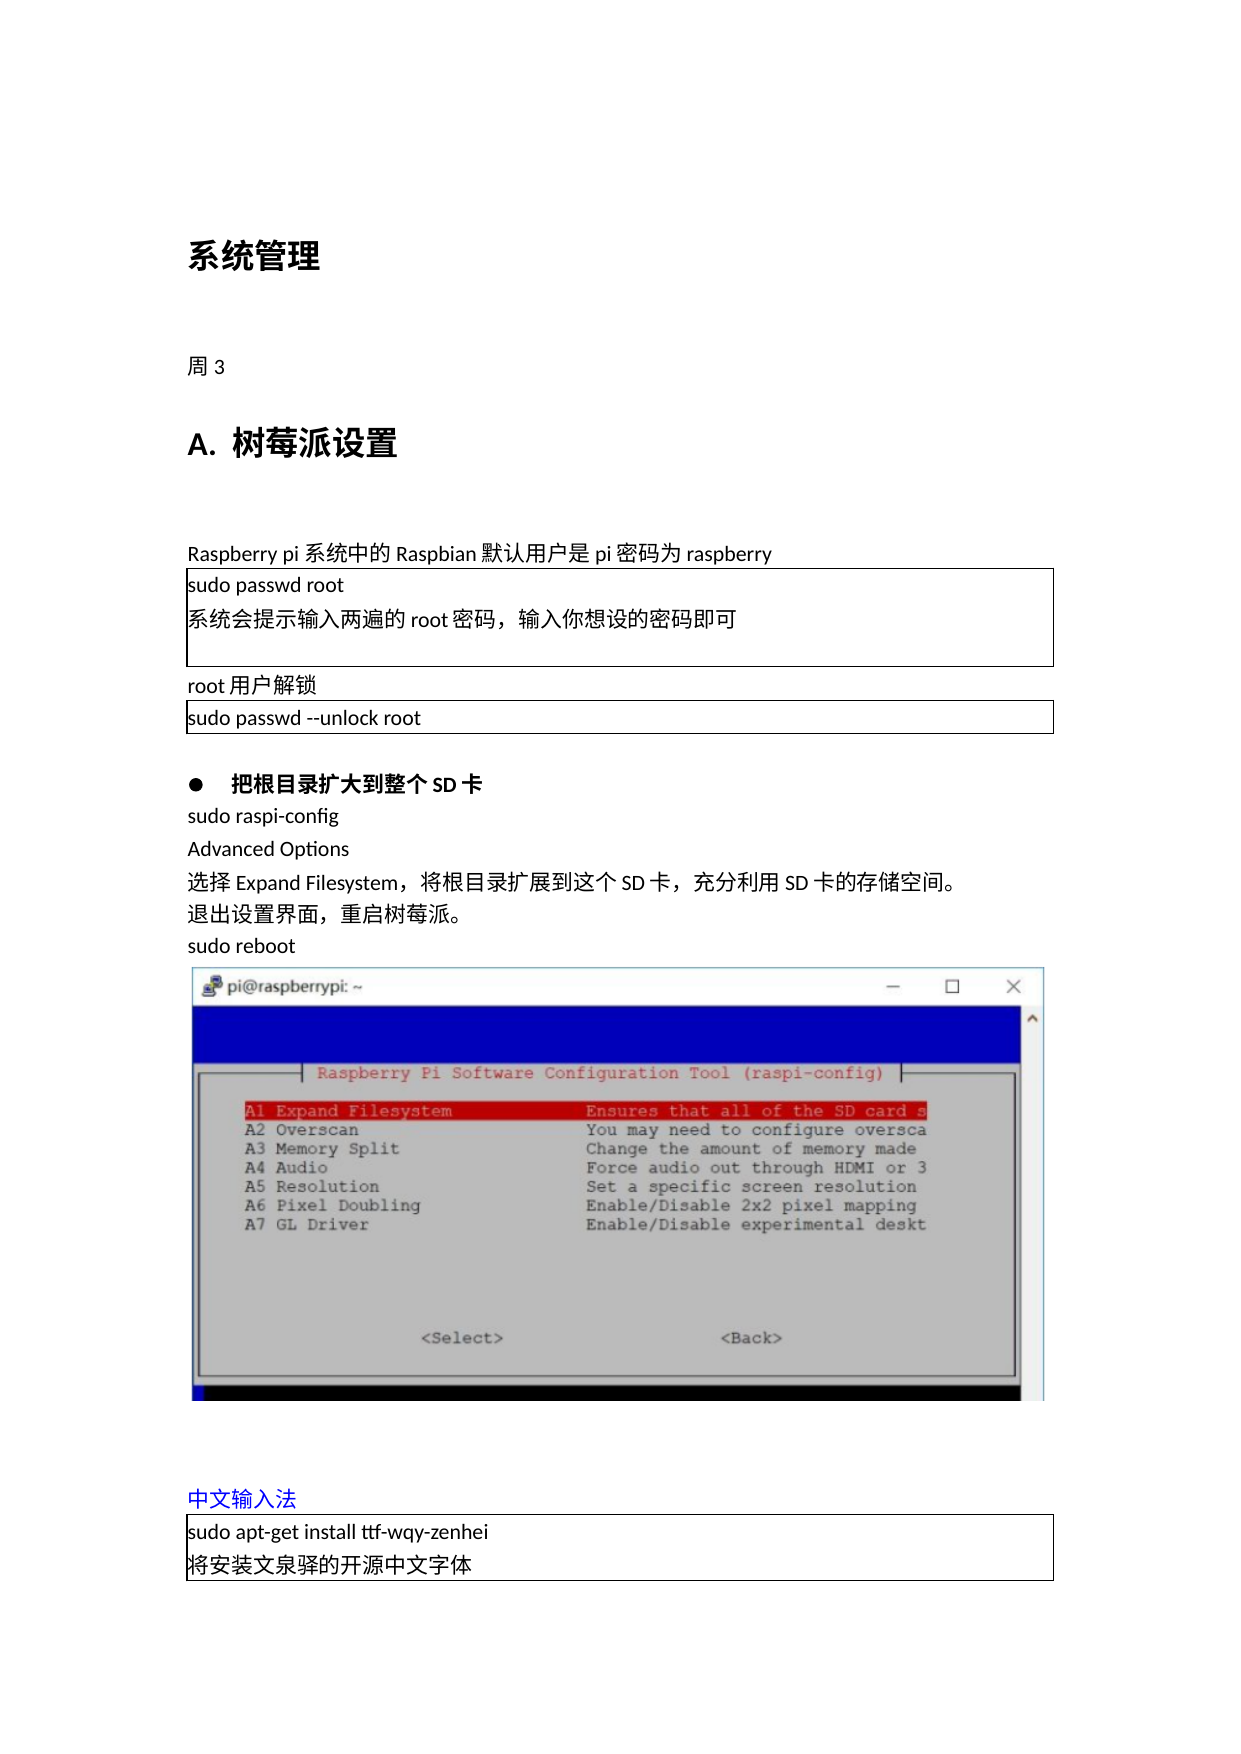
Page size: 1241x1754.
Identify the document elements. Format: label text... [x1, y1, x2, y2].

text 退出设置界面，重启树莓派。 [187, 897, 1053, 929]
text sudo reboot [187, 929, 1053, 961]
text 系统会提示输入两遍的root密码，输入你想设的密码即可 [188, 601, 1053, 634]
text sudo apt-get install ttf-wqy-zenhei [188, 1515, 1053, 1547]
text sudo raspi-config [187, 799, 1053, 832]
text sudo passwd --unlock root [188, 701, 1053, 733]
picture [187, 961, 1053, 1401]
text Advanced Options [187, 832, 1053, 864]
text 将安装文泉驿的开源中文字体 [188, 1547, 1053, 1580]
subtitle 系统管理 [187, 222, 1053, 287]
subtitle 树莓派设置 [187, 408, 1053, 473]
text 选择Expand Filesystem，将根目录扩展到这个SD卡，充分利用SD卡的存储空间。 [187, 864, 1053, 897]
text 周3 [187, 348, 1053, 381]
text root用户解锁 [187, 667, 1053, 700]
text Raspberry pi 系统中的Raspbian默认用户是pi 密码为raspberry [187, 535, 1053, 568]
list 把根目录扩大到整个SD卡 [187, 767, 1053, 799]
text sudo passwd root [188, 569, 1053, 601]
text 中文输入法 [187, 1482, 1053, 1514]
